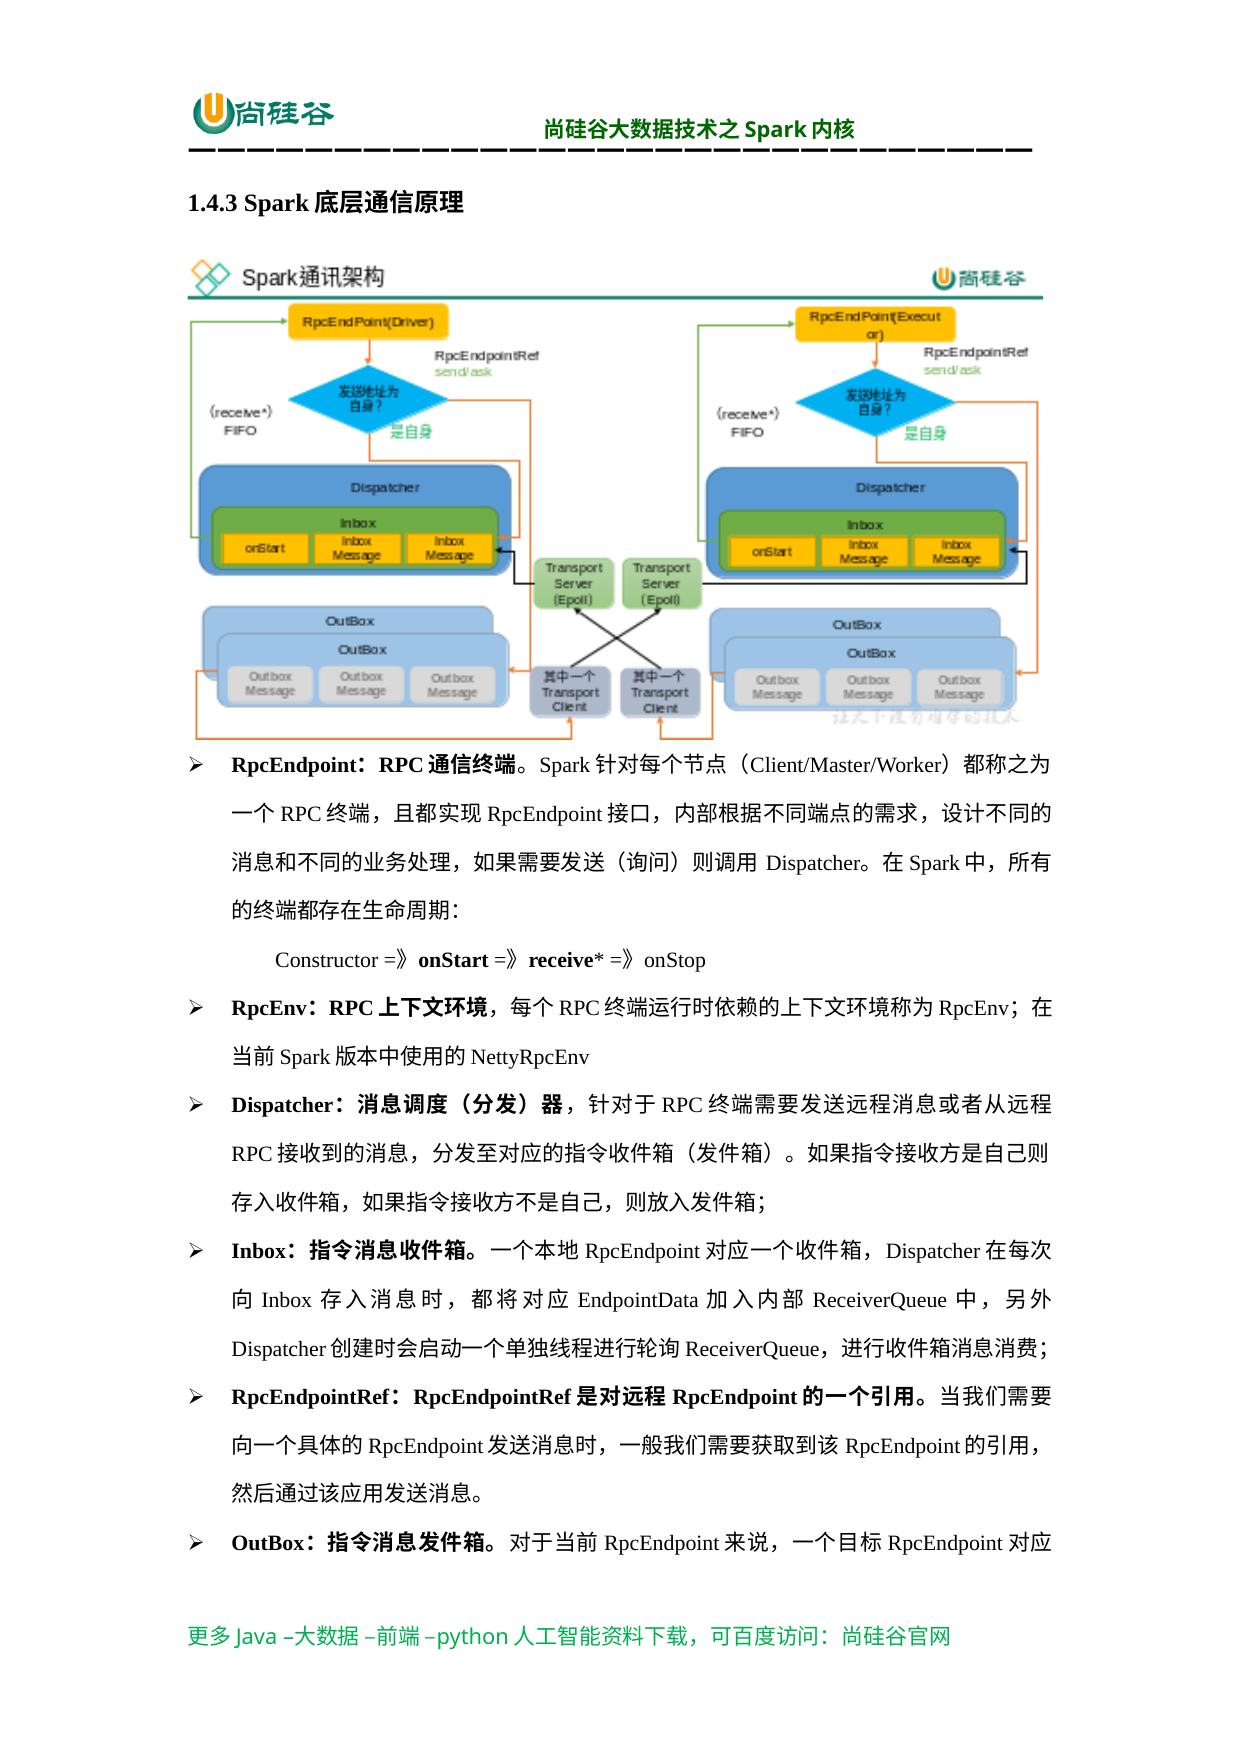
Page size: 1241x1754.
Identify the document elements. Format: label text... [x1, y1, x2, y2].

picture [187, 88, 338, 138]
list Inbox：指令消息收件箱。一个本地RpcEndpoint对应一个收件箱，Dispatcher在每次向Inbox存入消息时，都将对应EndpointData加入内部ReceiverQueue中，另外Dispatcher创建时会启动一个单独线程进行轮询ReceiverQueue，进行收件箱消息消费； [187, 1233, 1053, 1363]
list RpcEndpoint：RPC通信终端。Spark针对每个节点（Client/Master/Worker）都称之为一个RPC终端，且都实现RpcEndpoint接口，内部根据不同端点的需求，设计不同的消息和不同的业务处理，如果需要发送（询问）则调用Dispatcher。在Spark中，所有的终端都存在生命周期： [187, 747, 1053, 926]
list Dispatcher：消息调度（分发）器，针对于RPC终端需要发送远程消息或者从远程RPC接收到的消息，分发至对应的指令收件箱（发件箱）。如果指令接收方是自己则存入收件箱，如果指令接收方不是自己，则放入发件箱； [187, 1087, 1053, 1217]
list RpcEndpointRef：RpcEndpointRef是对远程RpcEndpoint的一个引用。当我们需要向一个具体的RpcEndpoint发送消息时，一般我们需要获取到该RpcEndpoint的引用，然后通过该应用发送消息。 [187, 1378, 1053, 1508]
text Constructor =》onStart =》receive* =》onStop [275, 941, 1053, 974]
list RpcEnv：RPC上下文环境，每个RPC终端运行时依赖的上下文环境称为RpcEnv；在当前Spark版本中使用的NettyRpcEnv [187, 990, 1053, 1071]
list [187, 1524, 1053, 1557]
subtitle 1.4.3 Spark底层通信原理 [187, 168, 1053, 233]
